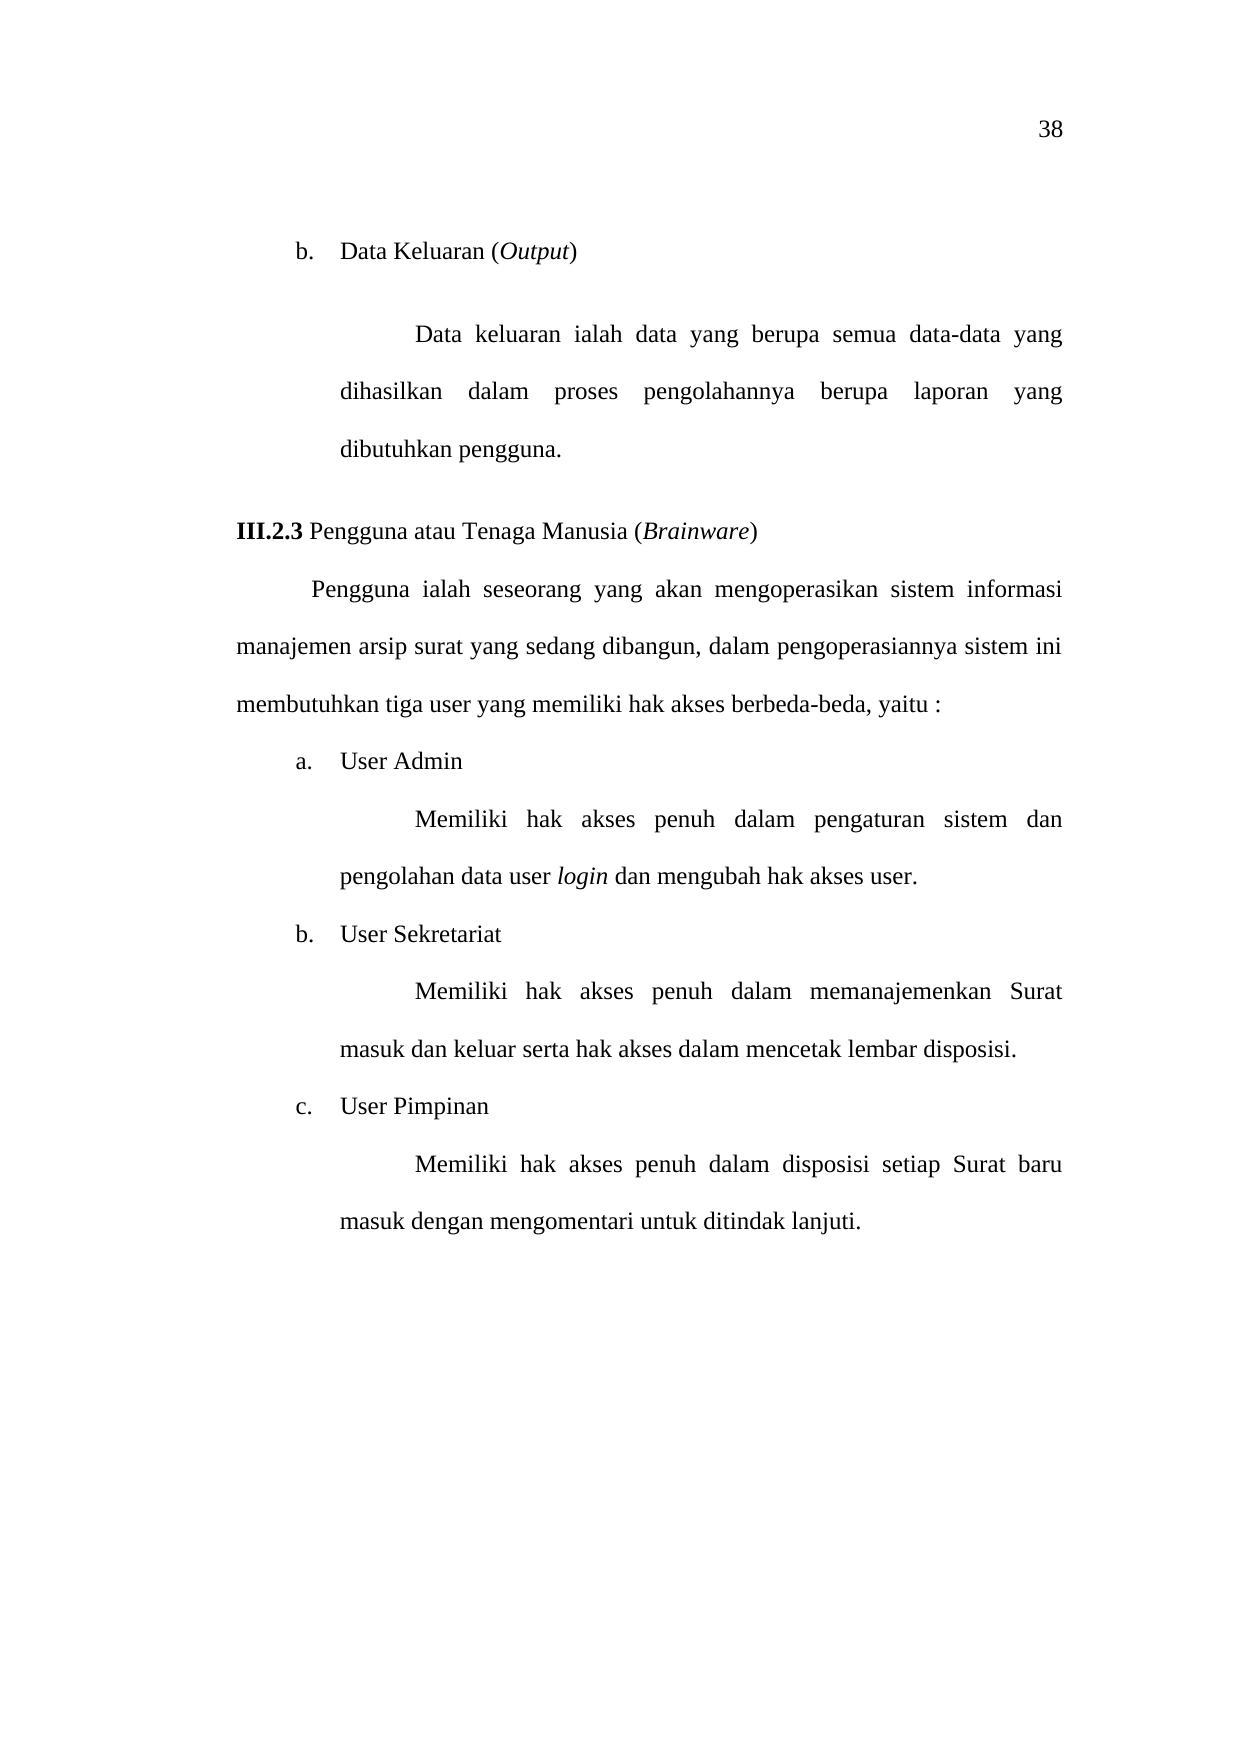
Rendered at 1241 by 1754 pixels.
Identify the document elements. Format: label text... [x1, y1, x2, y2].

list User Sekretariat [295, 919, 1063, 947]
list User Admin [295, 746, 1063, 775]
text Pengguna ialah seseorang yang akan mengoperasikan sistem informasi manajemen arsip surat yang sedang dibangun, dalam pengoperasiannya sistem ini membutuhkan tiga user yang memiliki hak akses berbeda-beda, yaitu : [236, 574, 1063, 717]
list Data keluaran ialah data yang berupa semua data-data yang dihasilkan dalam proses pengolahannya berupa laporan yang dibutuhkan pengguna. [340, 319, 1063, 462]
subtitle Pengguna atau Tenaga Manusia (Brainware) [236, 516, 1063, 545]
list User Pimpinan [295, 1091, 1063, 1120]
list Memiliki hak akses penuh dalam pengaturan sistem dan pengolahan data user login dan mengubah hak akses user. [339, 804, 1063, 890]
list Memiliki hak akses penuh dalam memanajemenkan Surat masuk dan keluar serta hak akses dalam mencetak lembar disposisi. [339, 976, 1063, 1062]
list Data Keluaran (Output) [295, 236, 1063, 265]
list Memiliki hak akses penuh dalam disposisi setiap Surat baru masuk dengan mengomentari untuk ditindak lanjuti. [339, 1149, 1063, 1235]
